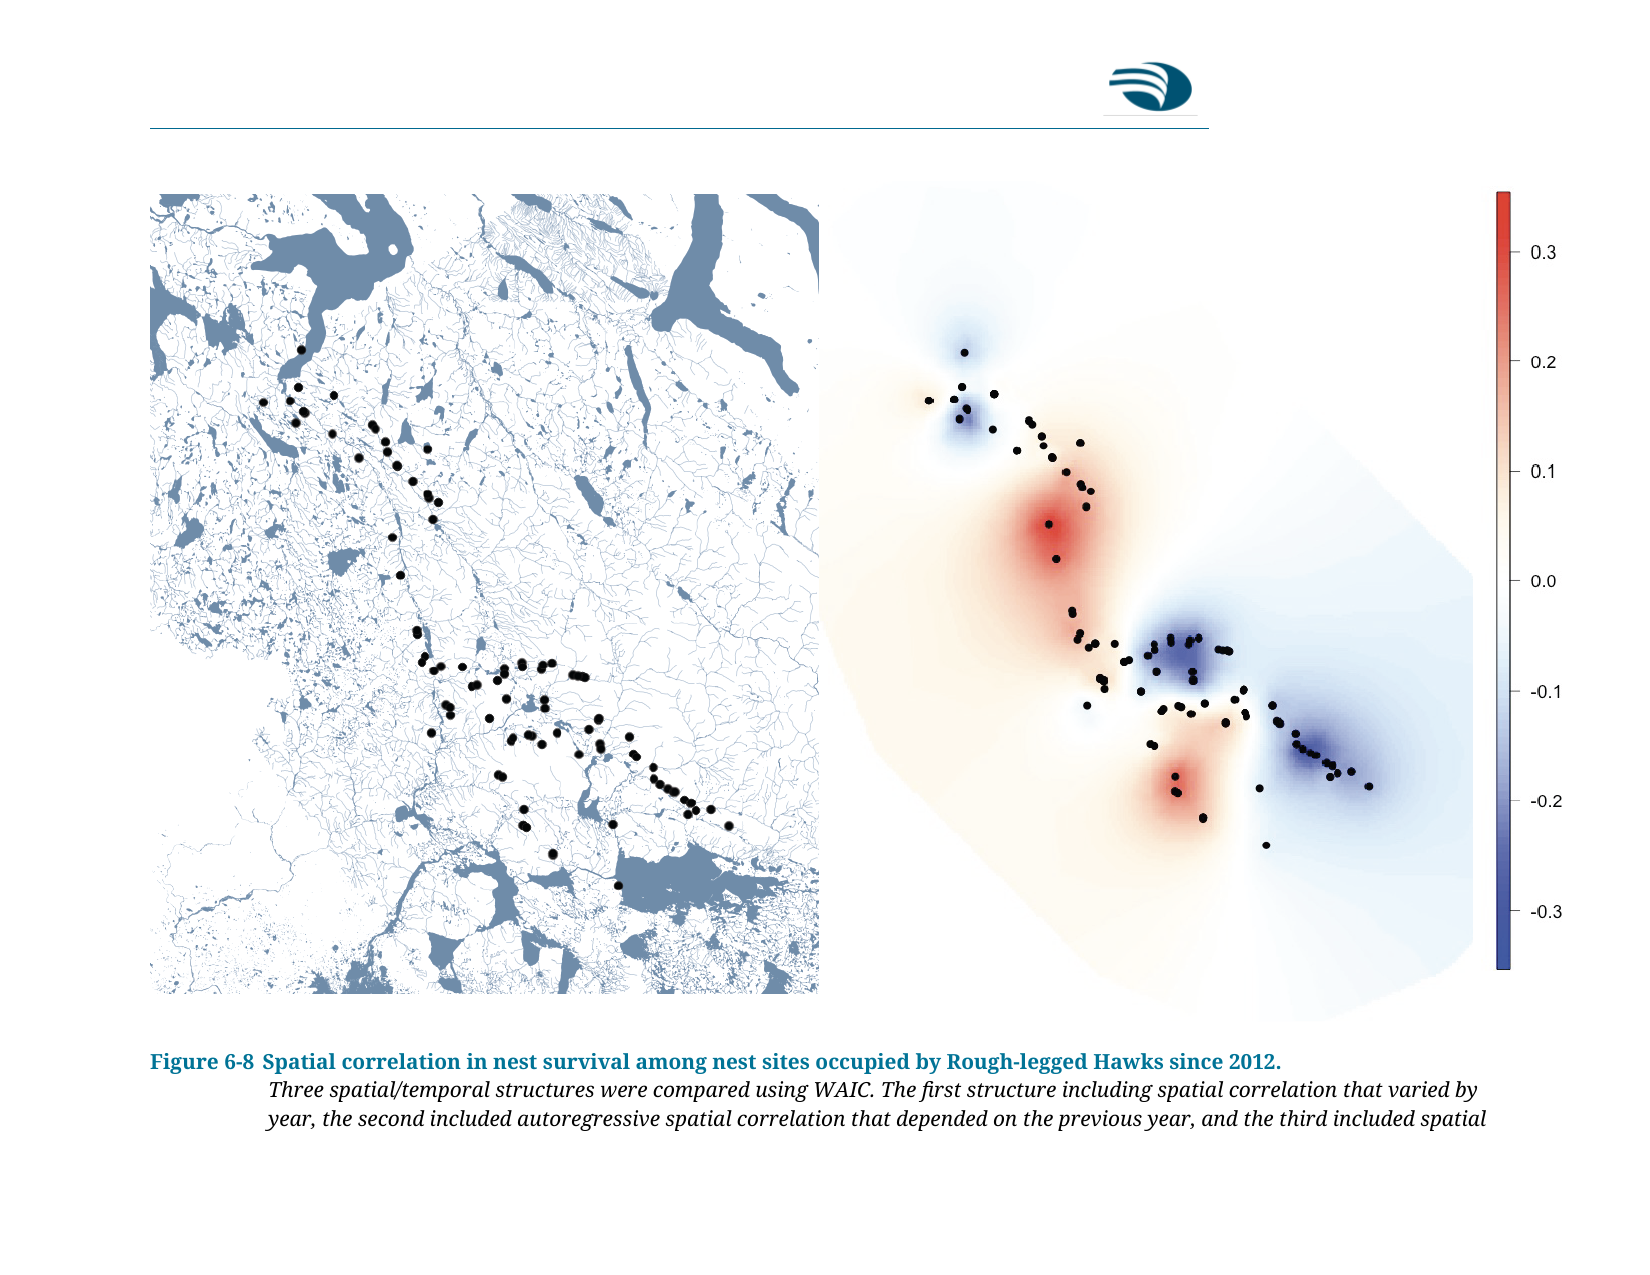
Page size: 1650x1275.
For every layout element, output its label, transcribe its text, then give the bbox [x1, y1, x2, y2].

text Figure 6-8 Spatial correlation in nest survival among nest sites occupied by Rough-legged Hawks since 2012. [150, 1047, 1500, 1076]
picture [150, 181, 1563, 1022]
picture [1103, 60, 1198, 116]
